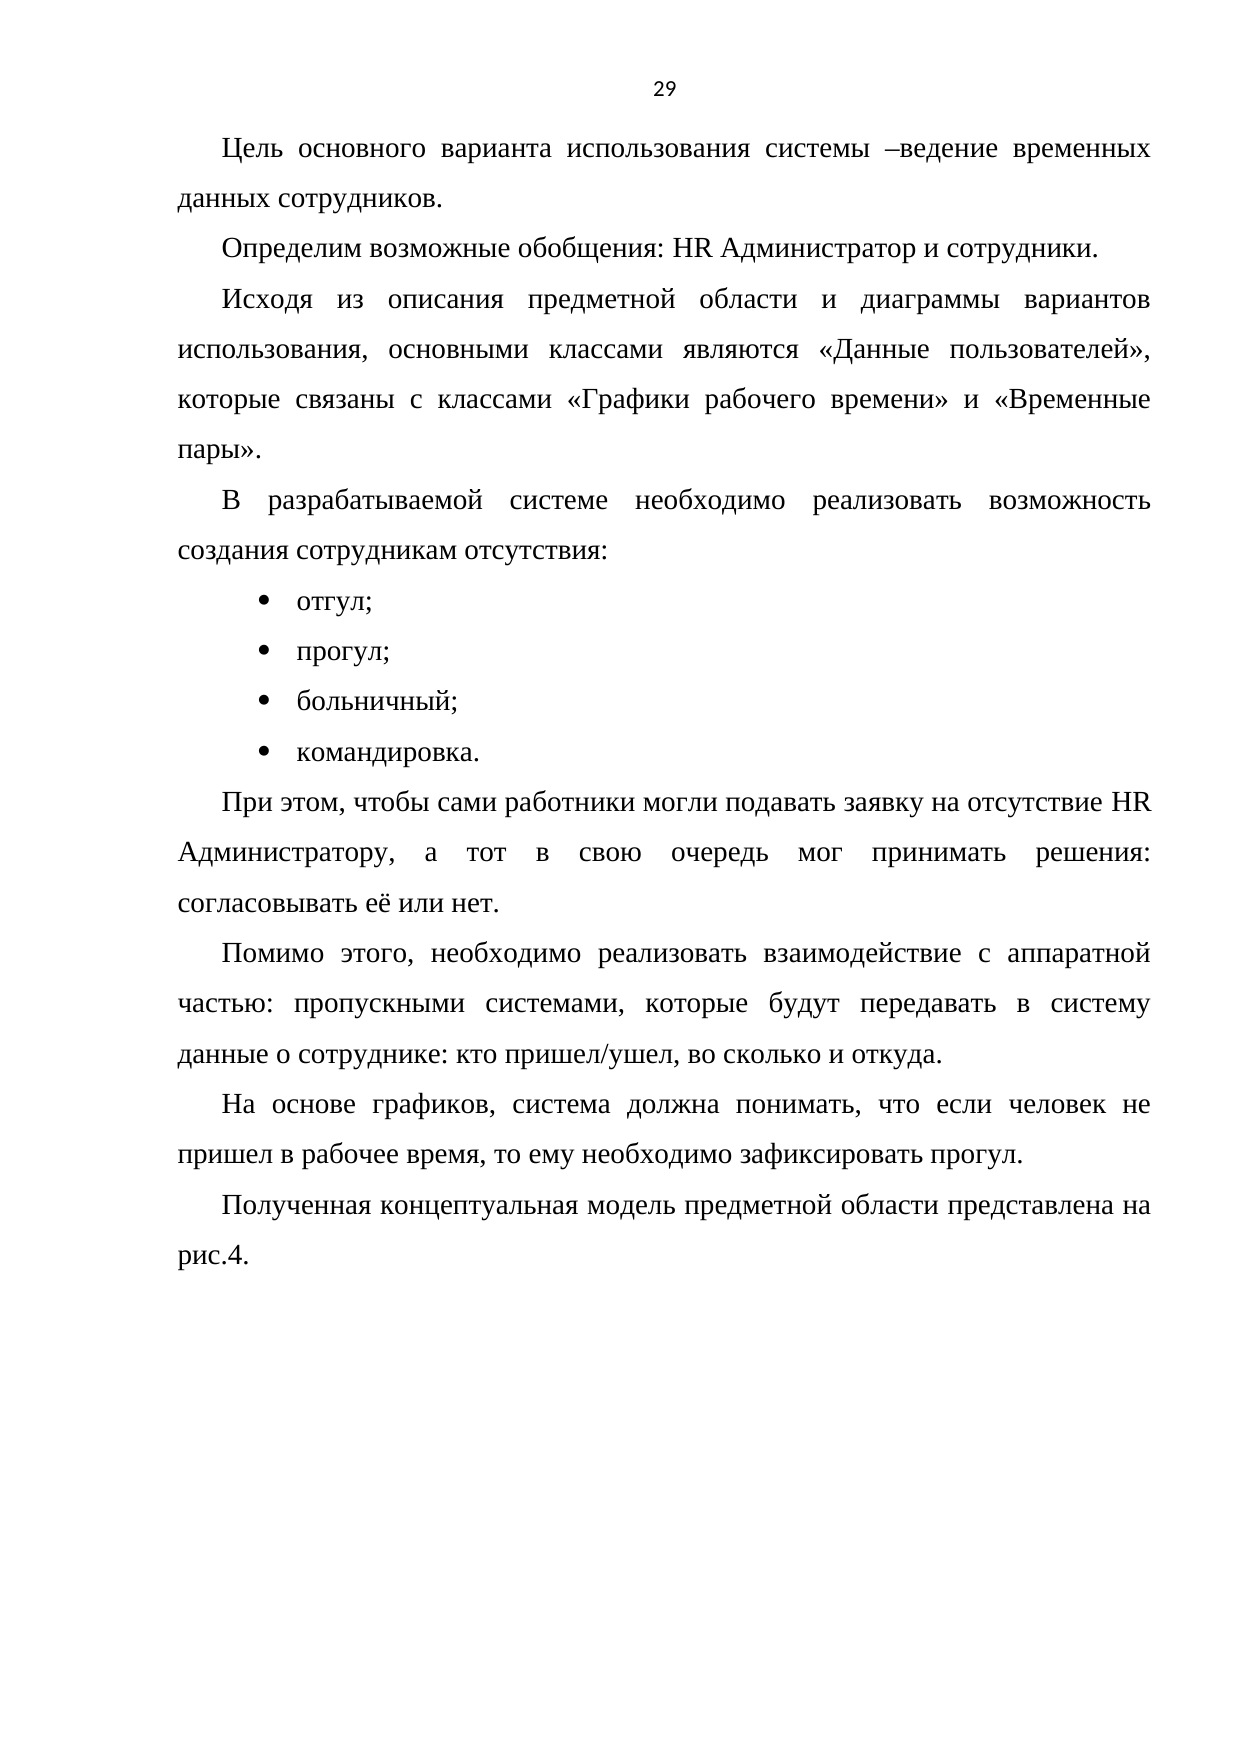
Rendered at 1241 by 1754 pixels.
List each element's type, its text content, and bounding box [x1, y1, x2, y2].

text Полученная концептуальная модель предметной области представлена на рис.4. [177, 1187, 1152, 1271]
list Цель основного варианта использования системы –ведение временных данных сотрудников. [177, 130, 1152, 214]
list Определим возможные обобщения: HR Администратор и сотрудники. [177, 230, 1152, 264]
text Помимо этого, необходимо реализовать взаимодействие с аппаратной частью: пропускными системами, которые будут передавать в систему данные о сотруднике: кто пришел/ушел, во сколько и откуда. [177, 935, 1152, 1069]
text При этом, чтобы сами работники могли подавать заявку на отсутствие HR Администратору, а тот в свою очередь мог принимать решения: согласовывать её или нет. [177, 784, 1152, 918]
list отгул; [259, 583, 1152, 616]
list больничный; [259, 683, 1152, 717]
list прогул; [259, 633, 1152, 667]
list Исходя из описания предметной области и диаграммы вариантов использования, основными классами являются «Данные пользователей», которые связаны с классами «Графики рабочего времени» и «Временные пары». [177, 281, 1152, 465]
list В разрабатываемой системе необходимо реализовать возможность создания сотрудникам отсутствия: [177, 482, 1152, 566]
list командировка. [259, 734, 1152, 767]
text На основе графиков, система должна понимать, что если человек не пришел в рабочее время, то ему необходимо зафиксировать прогул. [177, 1086, 1152, 1170]
